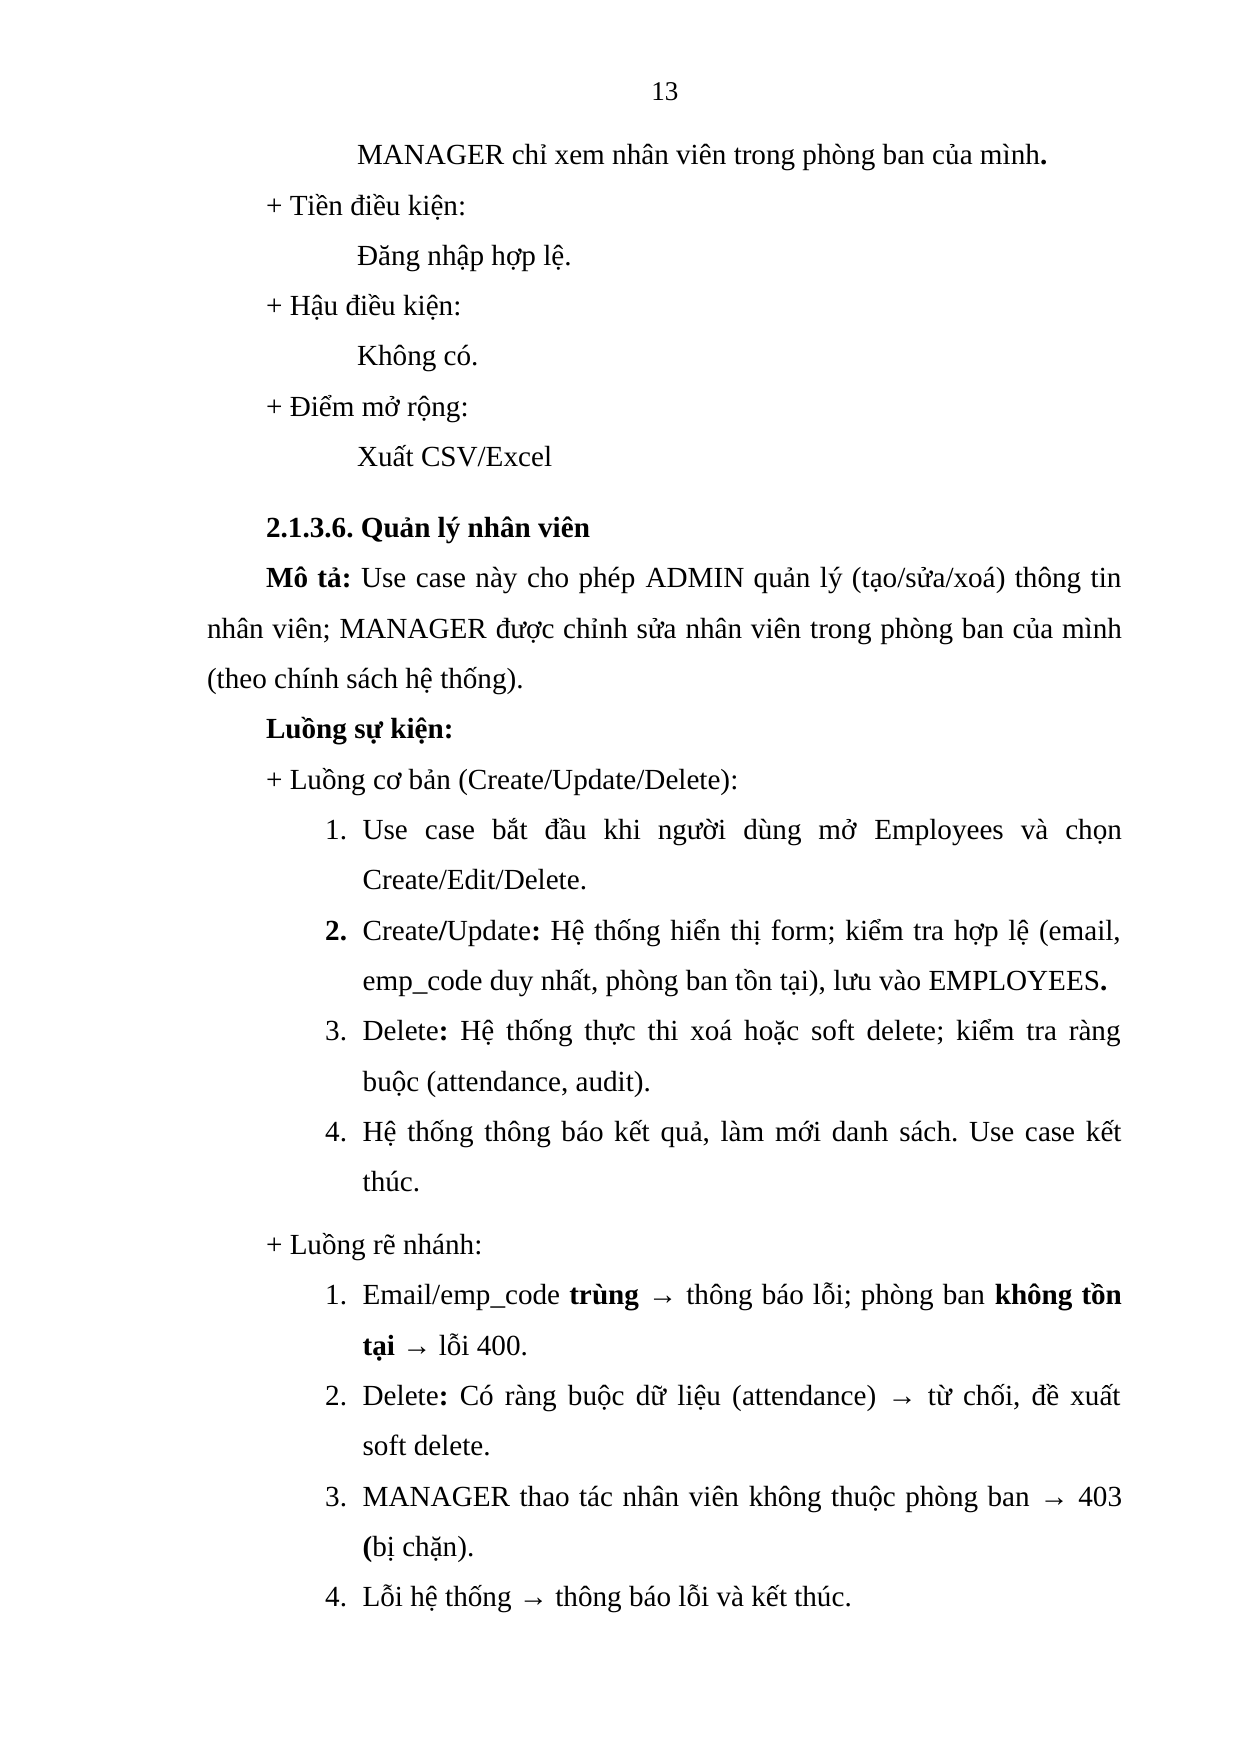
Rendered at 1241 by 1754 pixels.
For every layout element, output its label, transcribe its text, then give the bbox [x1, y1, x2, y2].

text Xuất CSV/Excel [282, 439, 1122, 473]
subtitle Quản lý nhân viên [207, 510, 1122, 544]
text MANAGER chỉ xem nhân viên trong phòng ban của mình. [207, 137, 1122, 171]
list Use case bắt đầu khi người dùng mở Employees và chọn Create/Edit/Delete. [325, 812, 1122, 896]
text + Tiền điều kiện: [207, 188, 1122, 221]
list Lỗi hệ thống → thông báo lỗi và kết thúc. [325, 1579, 1122, 1613]
text + Luồng rẽ nhánh: [207, 1227, 1122, 1261]
text Không có. [239, 338, 1122, 372]
text + Hậu điều kiện: [207, 288, 1122, 322]
text + Điểm mở rộng: [207, 389, 1122, 422]
list Hệ thống thông báo kết quả, làm mới danh sách. Use case kết thúc. [325, 1114, 1122, 1198]
list MANAGER thao tác nhân viên không thuộc phòng ban → 403 (bị chặn). [325, 1479, 1122, 1563]
list Delete: Hệ thống thực thi xoá hoặc soft delete; kiểm tra ràng buộc (attendance, audit). [325, 1013, 1122, 1097]
list Delete: Có ràng buộc dữ liệu (attendance) → từ chối, đề xuất soft delete. [325, 1378, 1122, 1462]
list Create/Update: Hệ thống hiển thị form; kiểm tra hợp lệ (email, emp_code duy nhất, phòng ban tồn tại), lưu vào EMPLOYEES. [325, 913, 1122, 997]
text Mô tả: Use case này cho phép ADMIN quản lý (tạo/sửa/xoá) thông tin nhân viên; MANAGER được chỉnh sửa nhân viên trong phòng ban của mình (theo chính sách hệ thống). [207, 561, 1122, 695]
text + Luồng cơ bản (Create/Update/Delete): [207, 762, 1122, 795]
list Email/emp_code trùng → thông báo lỗi; phòng ban không tồn tại → lỗi 400. [325, 1277, 1122, 1361]
text Luồng sự kiện: [207, 712, 1122, 745]
text Đăng nhập hợp lệ. [282, 238, 1122, 271]
